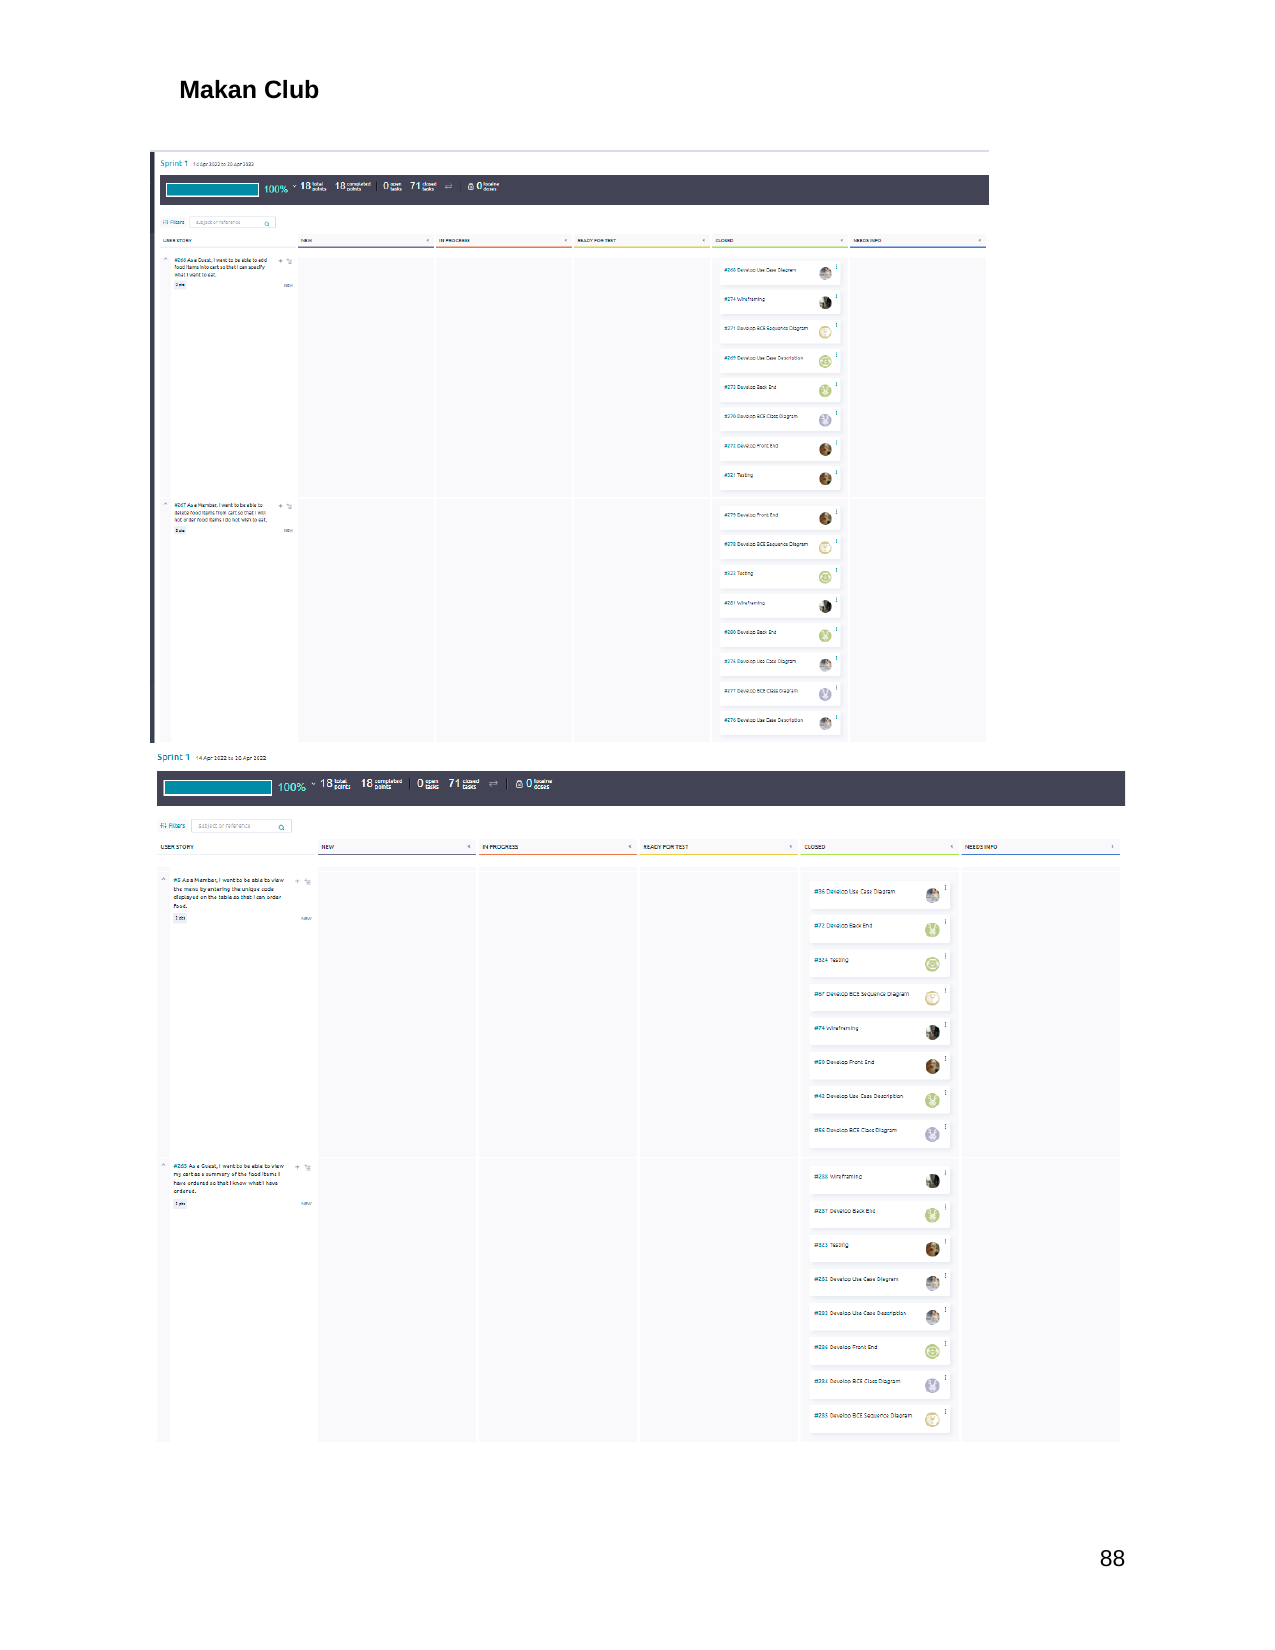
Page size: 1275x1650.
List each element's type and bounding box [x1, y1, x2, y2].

picture [150, 746, 1125, 1443]
picture [150, 150, 989, 743]
